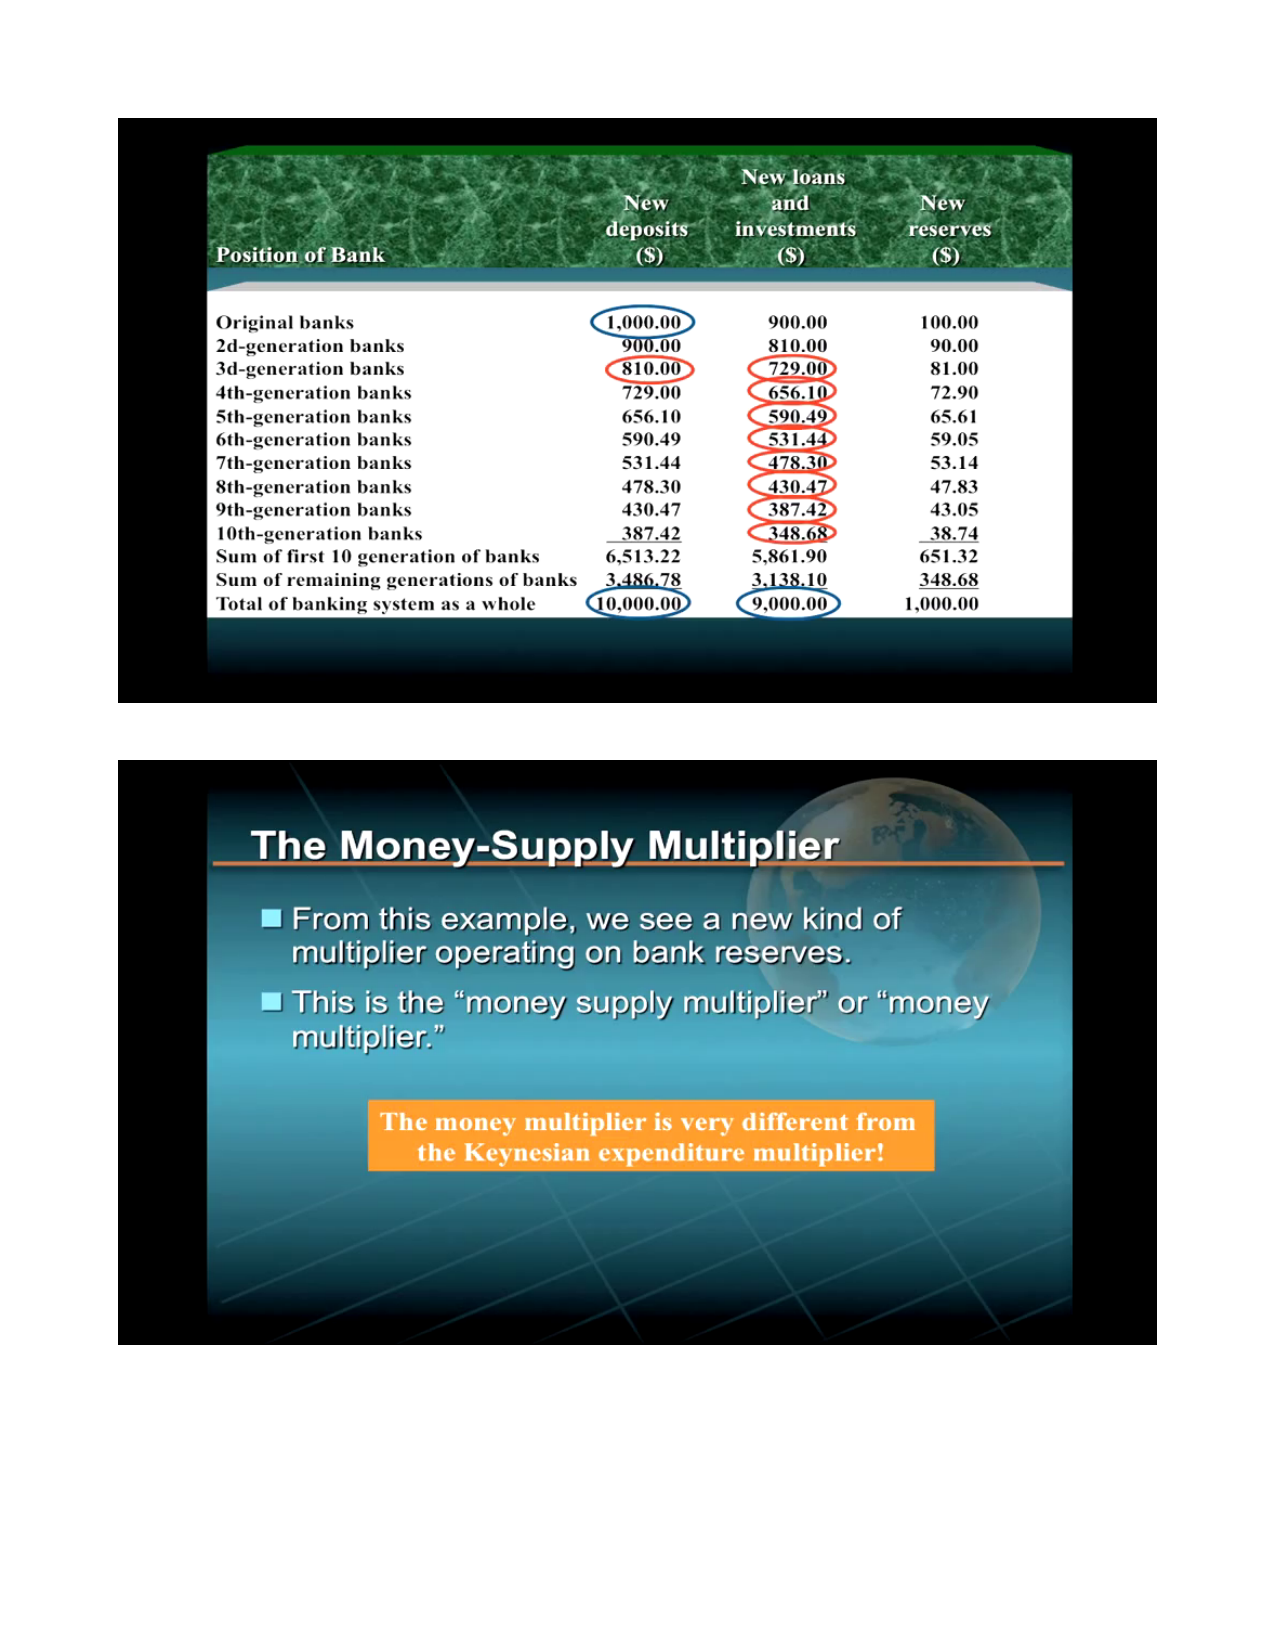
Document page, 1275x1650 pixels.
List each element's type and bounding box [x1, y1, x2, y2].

picture [118, 118, 1157, 703]
picture [118, 760, 1157, 1345]
